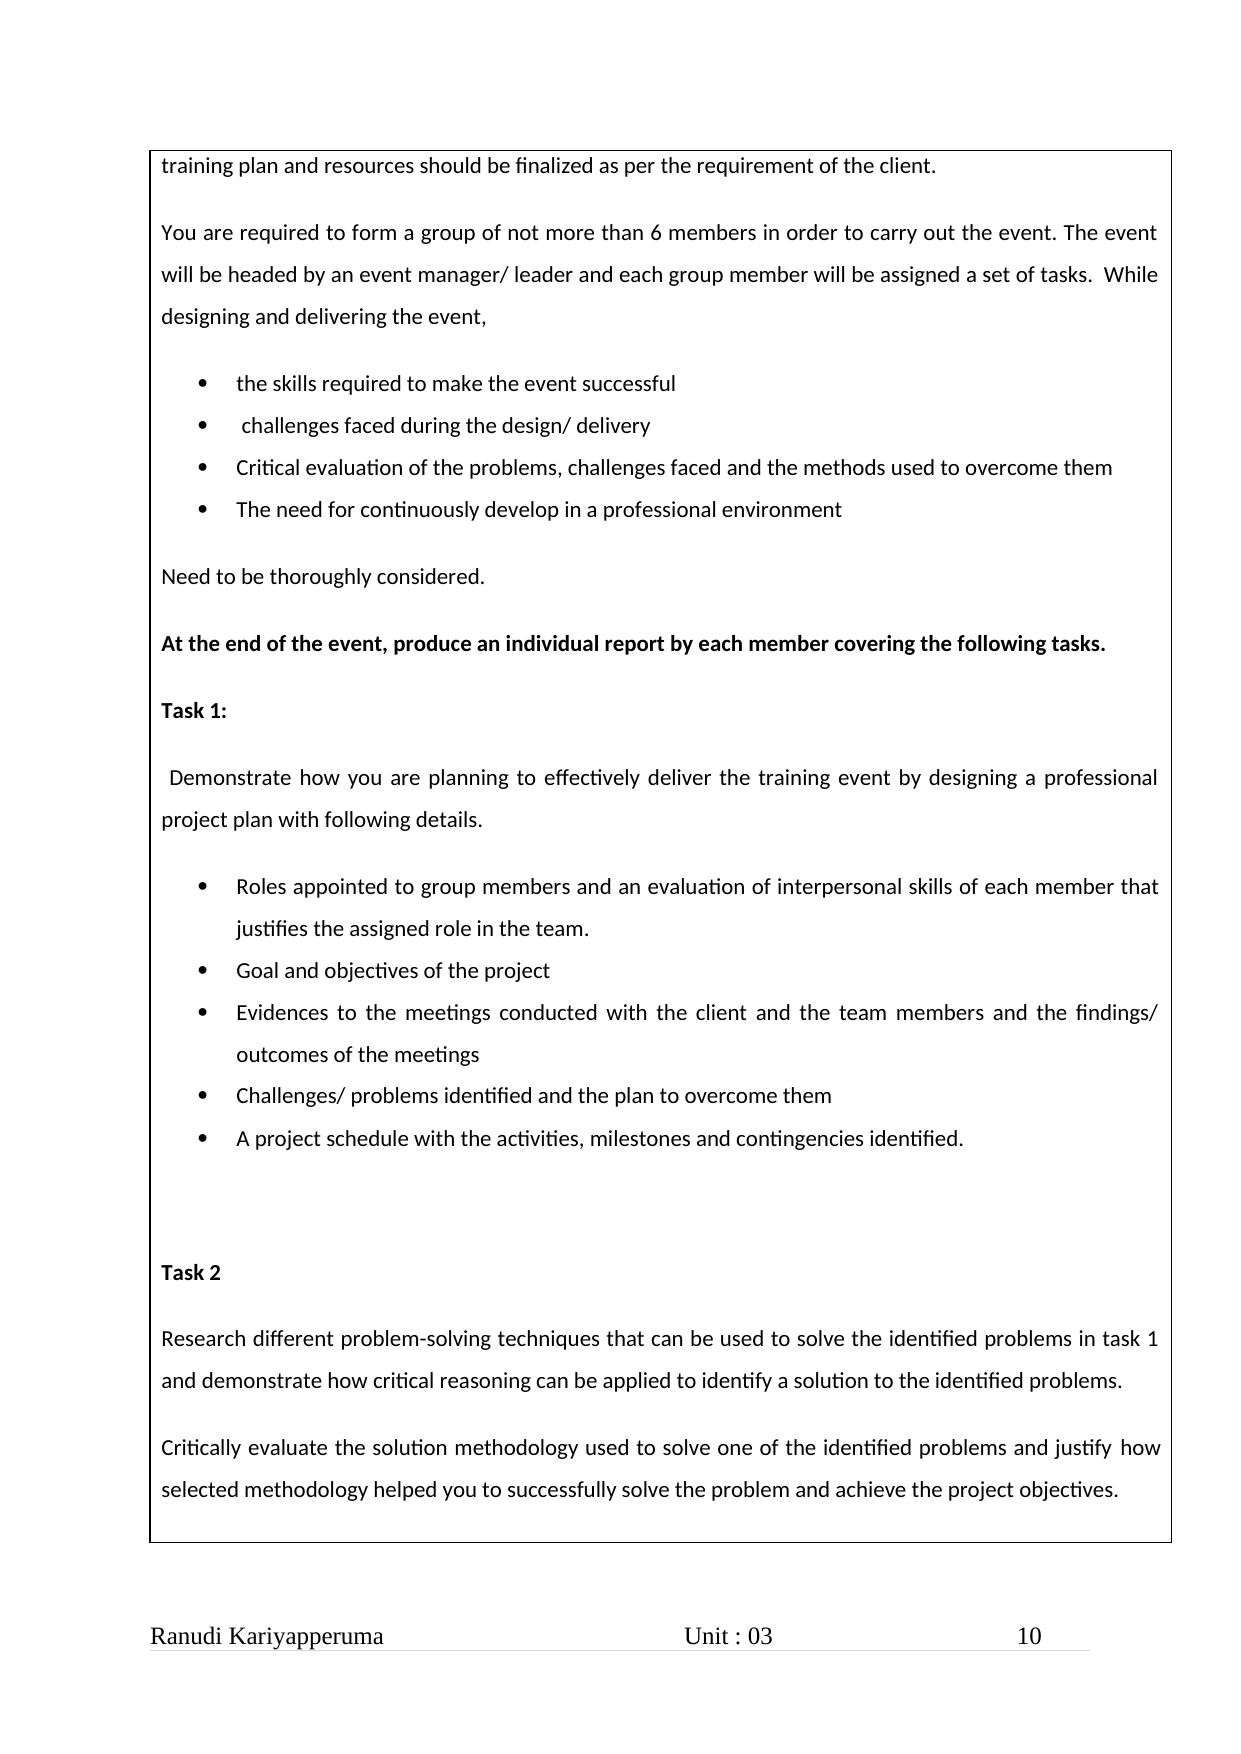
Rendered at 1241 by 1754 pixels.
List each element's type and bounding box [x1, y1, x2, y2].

table_cell [151, 151, 1171, 1542]
